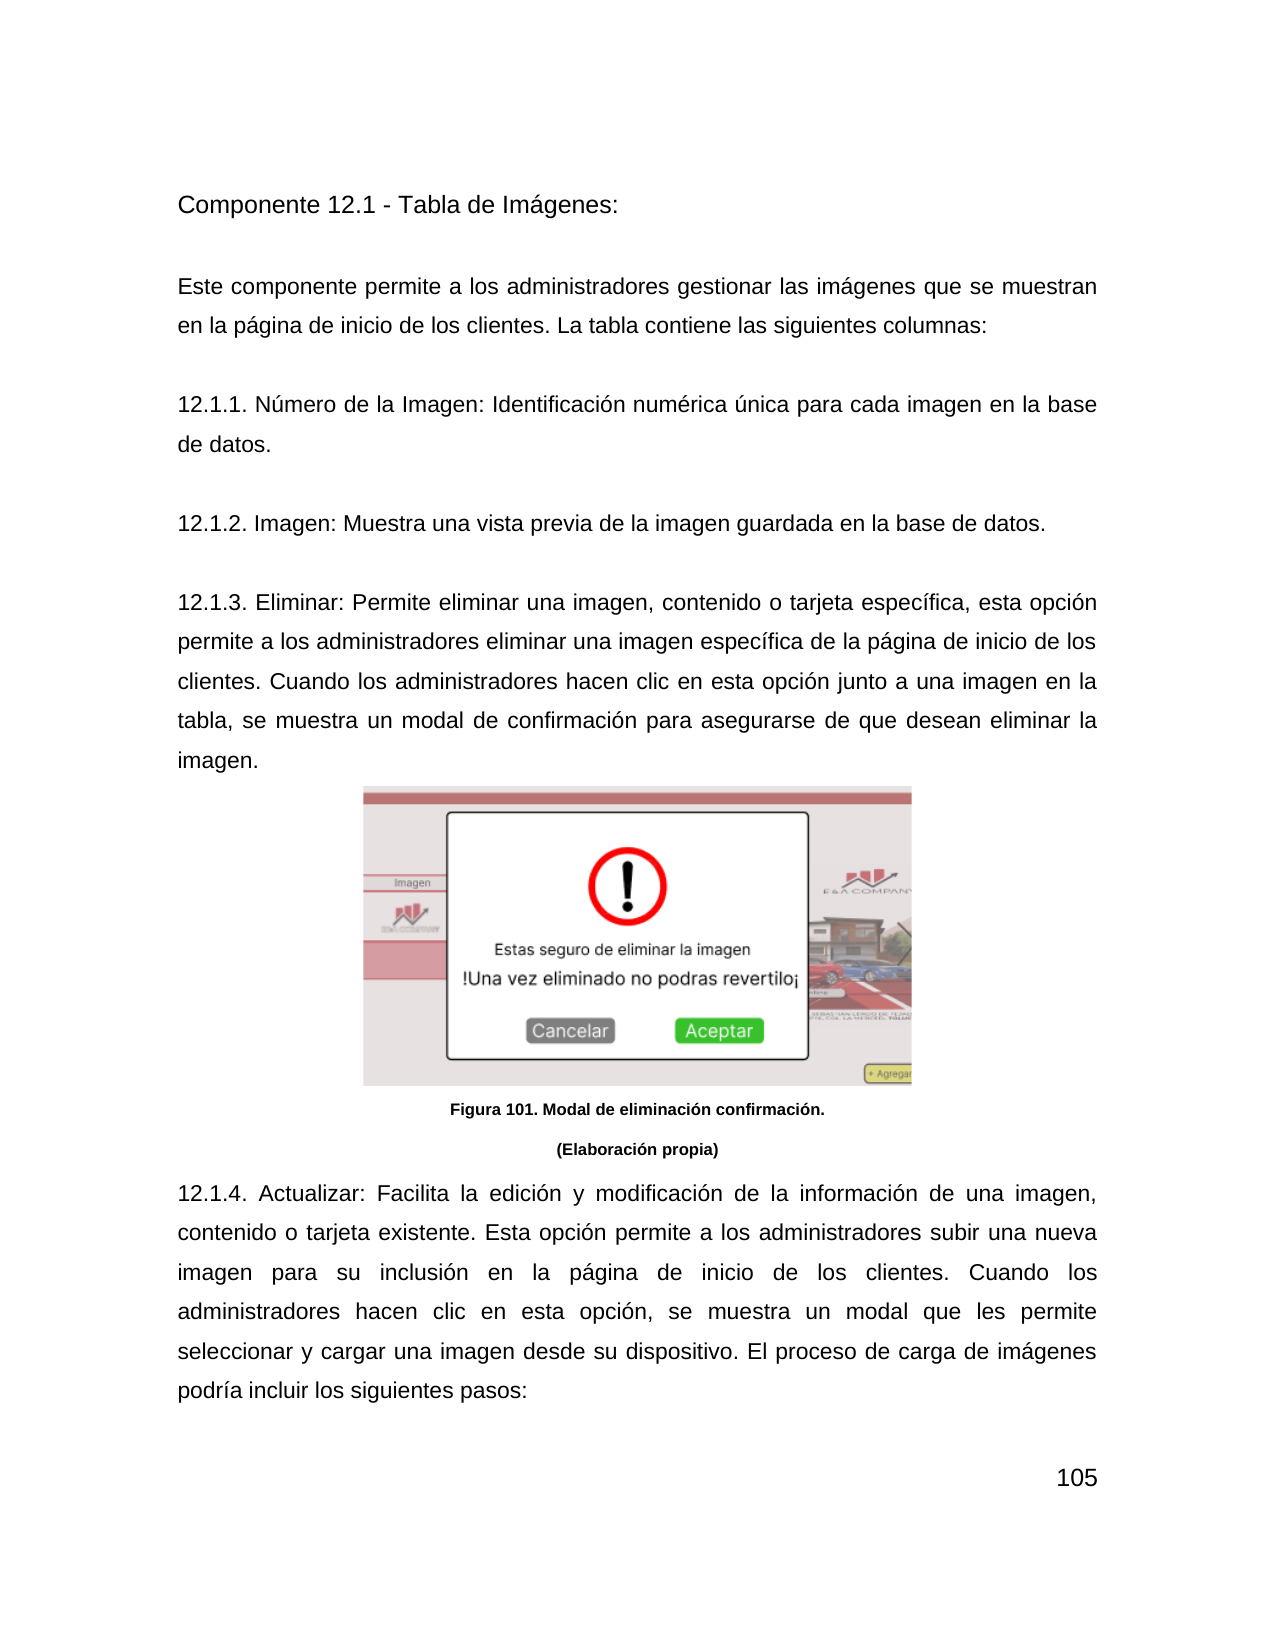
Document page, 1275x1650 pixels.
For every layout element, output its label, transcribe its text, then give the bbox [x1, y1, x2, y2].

text 12.1.4. Actualizar: Facilita la edición y modificación de la información de una imagen, contenido o tarjeta existente. Esta opción permite a los administradores subir una nueva imagen para su inclusión en la página de inicio de los clientes. Cuando los administradores hacen clic en esta opción, se muestra un modal que les permite seleccionar y cargar una imagen desde su dispositivo. El proceso de carga de imágenes podría incluir los siguientes pasos: [177, 1180, 1098, 1404]
text Componente 12.1 - Tabla de Imágenes: [177, 190, 1098, 219]
picture [363, 786, 912, 1086]
text 12.1.1. Número de la Imagen: Identificación numérica única para cada imagen en la base de datos. [177, 391, 1098, 457]
text Este componente permite a los administradores gestionar las imágenes que se muestran en la página de inicio de los clientes. La tabla contiene las siguientes columnas: [177, 273, 1098, 339]
text Figura 101. Modal de eliminación confirmación. [177, 1100, 1098, 1119]
text (Elaboración propia) [177, 1140, 1098, 1159]
text 12.1.3. Eliminar: Permite eliminar una imagen, contenido o tarjeta específica, esta opción permite a los administradores eliminar una imagen específica de la página de inicio de los clientes. Cuando los administradores hacen clic en esta opción junto a una imagen en la tabla, se muestra un modal de confirmación para asegurarse de que desean eliminar la imagen. [177, 589, 1098, 773]
text 12.1.2. Imagen: Muestra una vista previa de la imagen guardada en la base de datos. [177, 510, 1098, 536]
